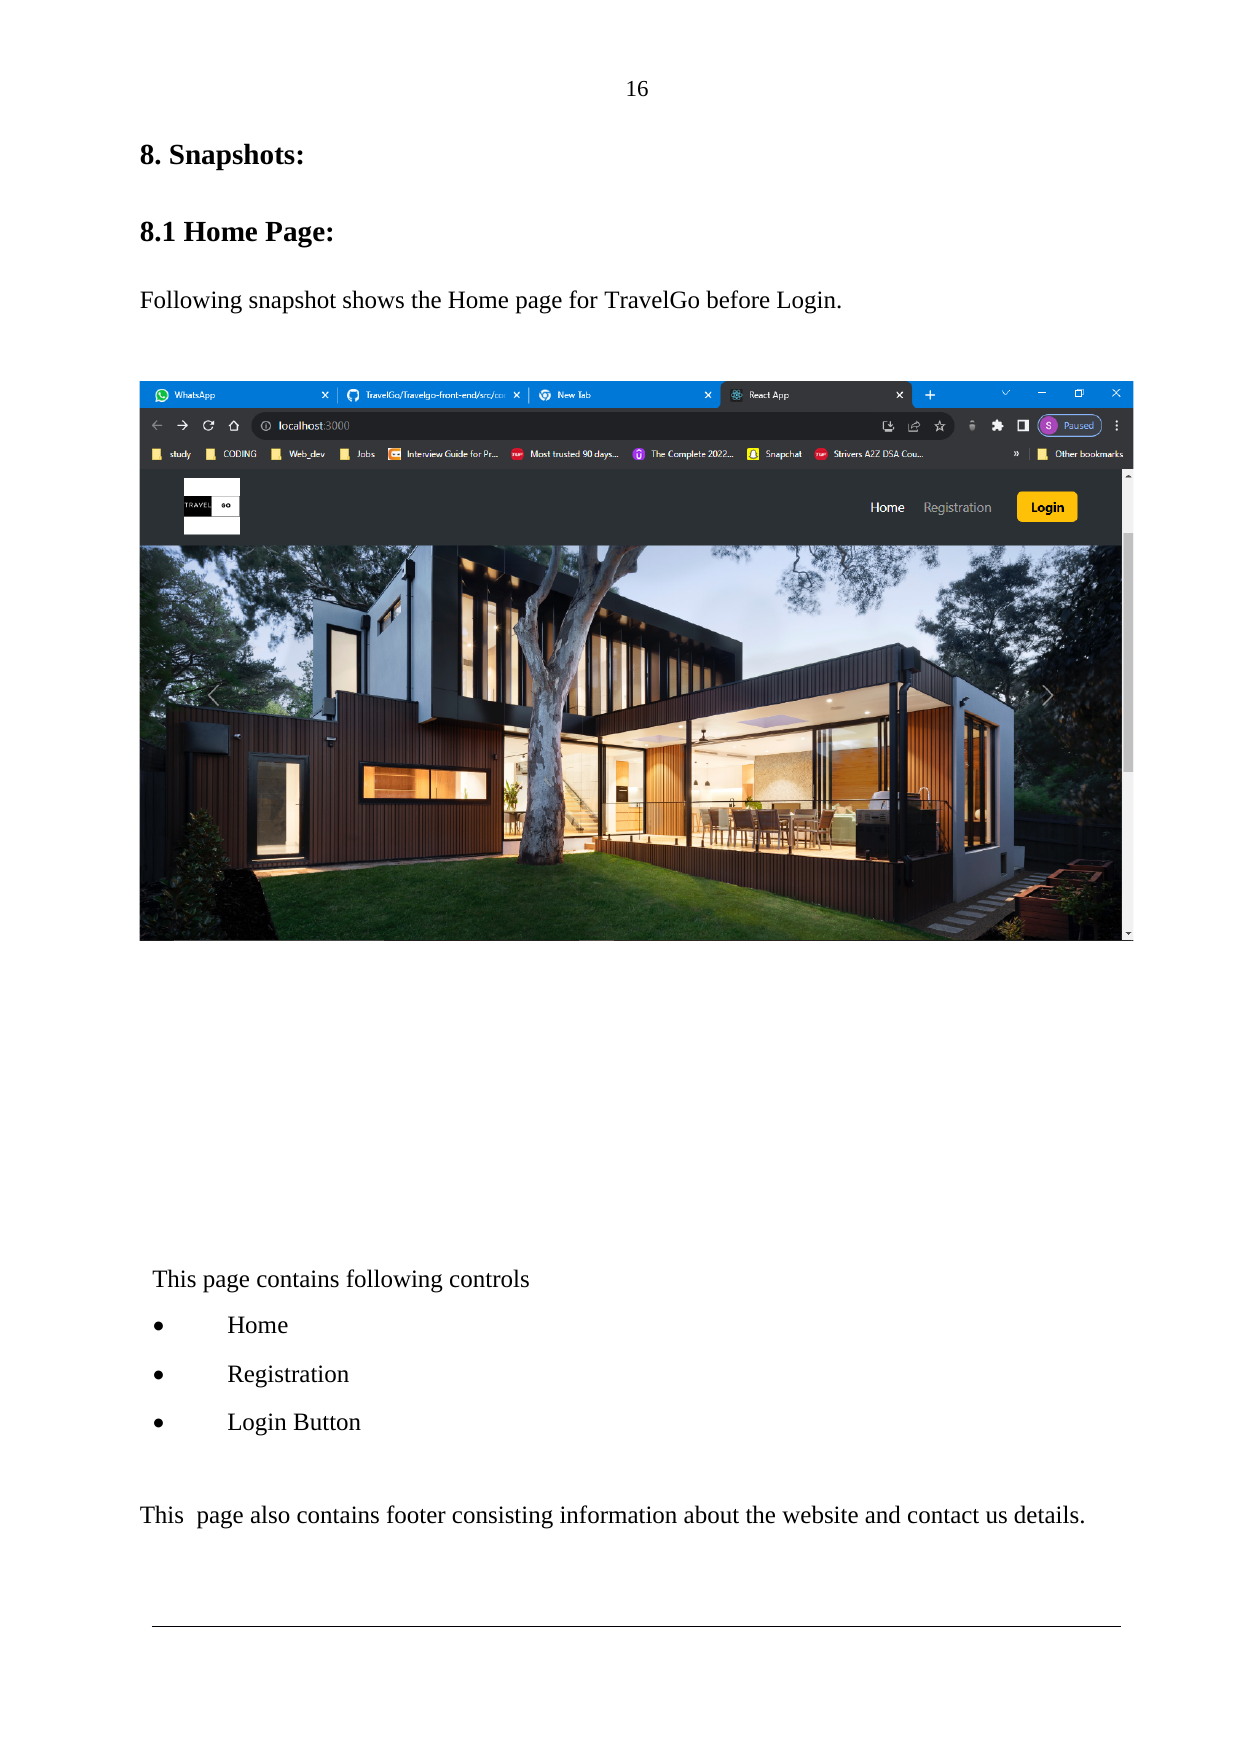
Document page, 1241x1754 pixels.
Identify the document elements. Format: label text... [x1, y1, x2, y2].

list Home [152, 1310, 1134, 1340]
text Following snapshot shows the Home page for TravelGo before Login. [139, 286, 1134, 314]
list Login Button [152, 1406, 1134, 1436]
list Registration [152, 1358, 1134, 1388]
list This page also contains footer consisting information about the website and contact us details. [139, 1500, 1134, 1529]
text 8. Snapshots: [139, 137, 1134, 171]
text This page contains following controls [152, 1264, 1134, 1293]
text 8.1 Home Page: [139, 214, 1134, 247]
picture [139, 381, 1134, 941]
